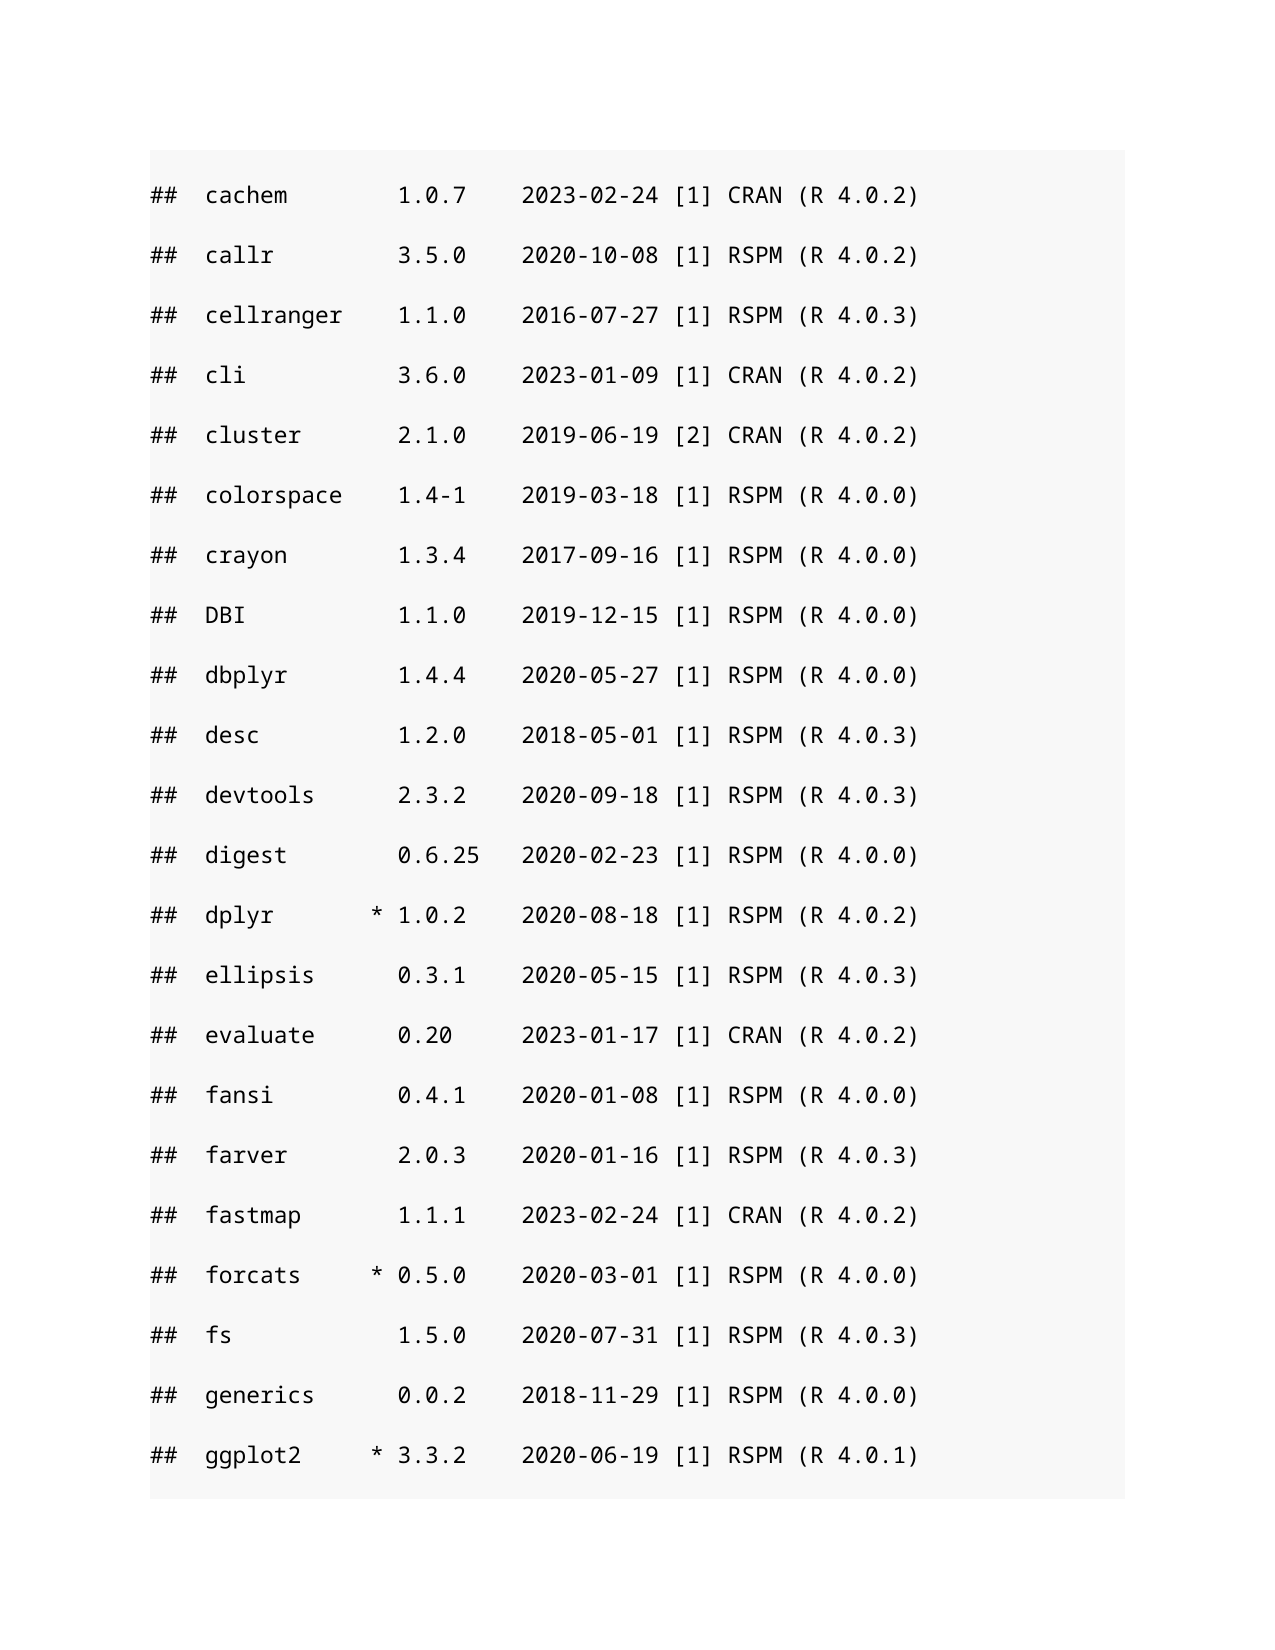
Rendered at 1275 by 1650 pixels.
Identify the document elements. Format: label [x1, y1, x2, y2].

text [150, 150, 1125, 1499]
